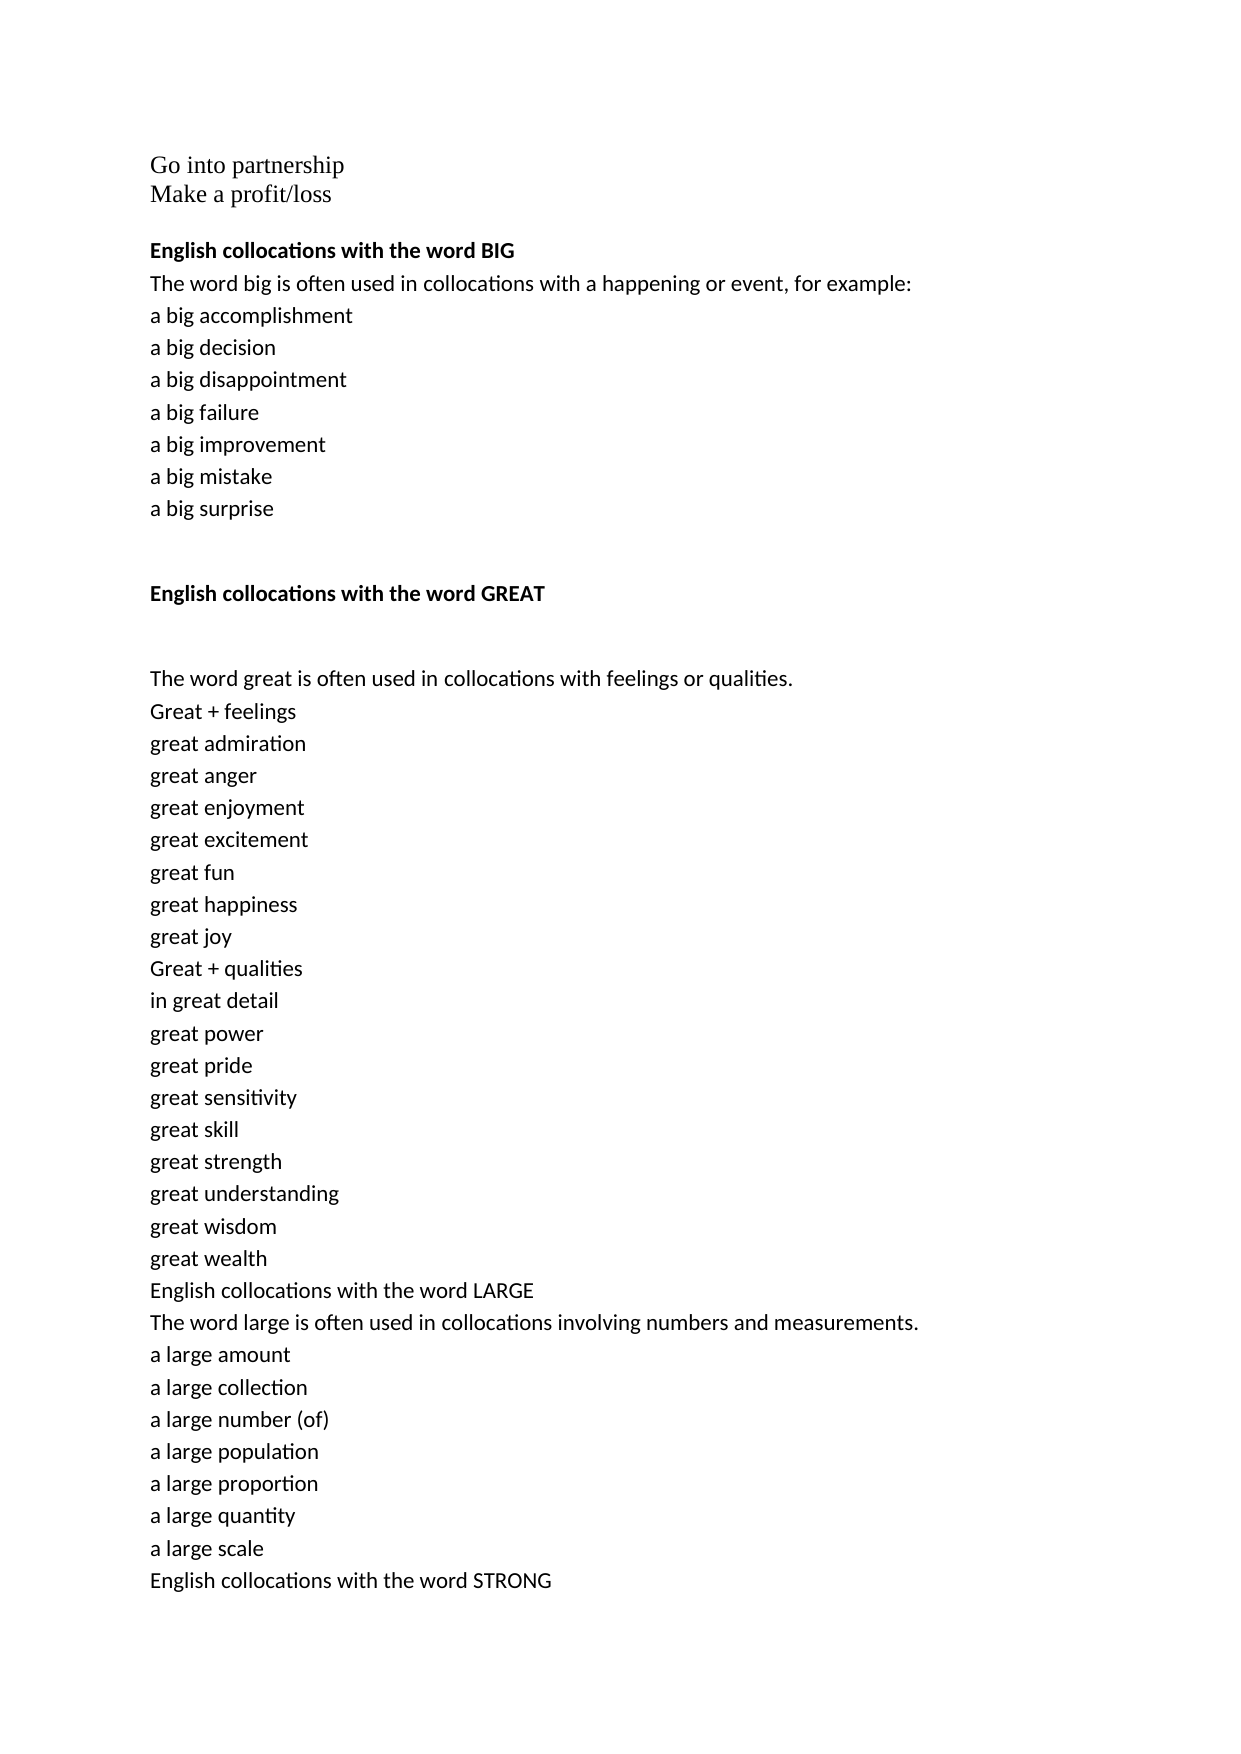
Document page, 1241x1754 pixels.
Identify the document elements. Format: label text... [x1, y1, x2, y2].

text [150, 632, 1090, 1594]
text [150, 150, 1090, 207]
text English collocations with the word GREAT [150, 547, 1090, 607]
text English collocations with the word BIG The word big is often used in collocations with a happening or event, for example: a big accomplishment a big decision a big disappointment a big failure a big improvement a big mistake a big surprise [150, 237, 1090, 522]
